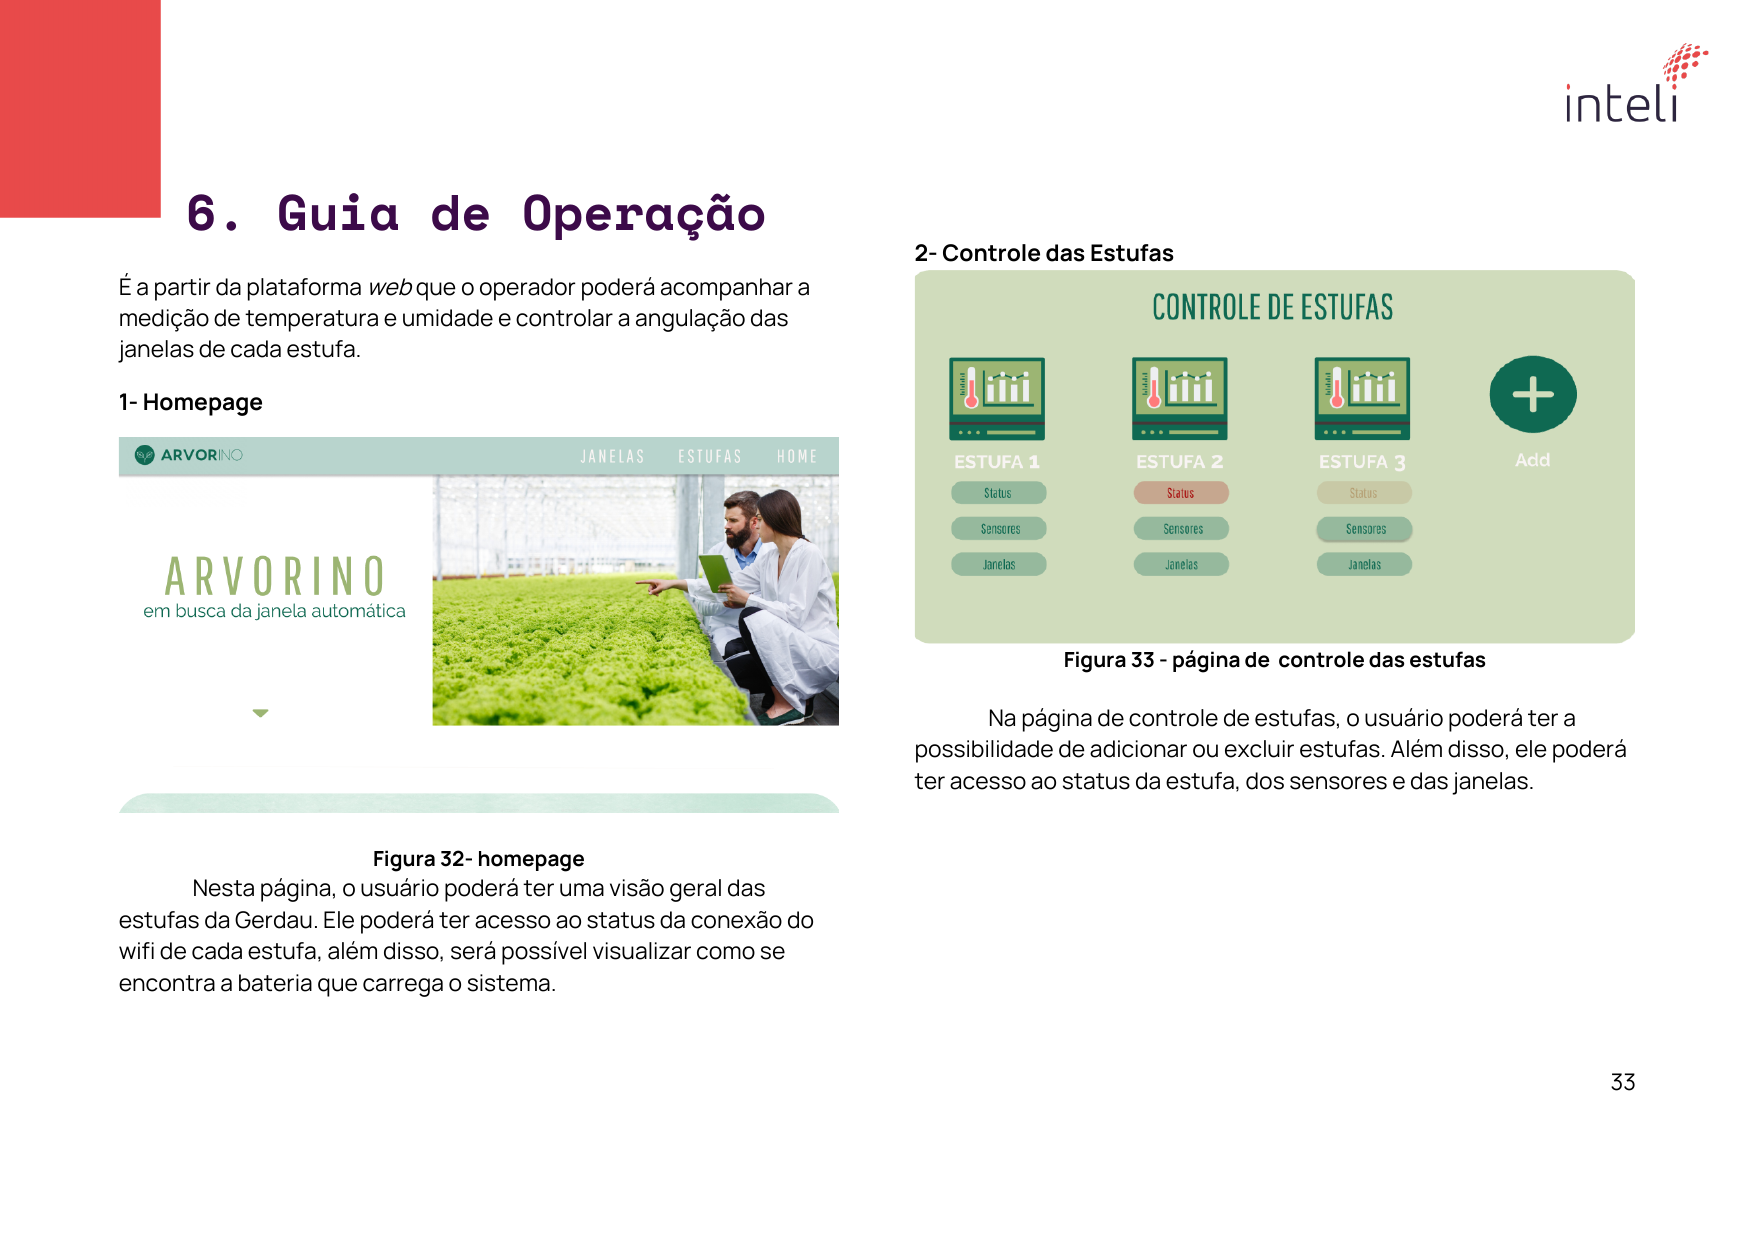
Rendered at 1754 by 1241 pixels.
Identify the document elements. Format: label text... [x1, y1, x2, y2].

text Figura 32- homepage [118, 844, 839, 872]
text Nesta página, o usuário poderá ter uma visão geral das estufas da Gerdau. Ele poderá ter acesso ao status da conexão do wifi de cada estufa, além disso, será possível visualizar como se encontra a bateria que carrega o sistema. [118, 872, 839, 998]
text Figura 33 - página de controle das estufas [914, 645, 1636, 673]
picture [1566, 43, 1709, 122]
picture [118, 437, 839, 813]
text 2- Controle das Estufas [914, 237, 1636, 268]
text 1- Homepage [118, 385, 839, 417]
text 6. Guia de Operação [118, 174, 839, 248]
picture [0, 0, 161, 218]
text Na página de controle de estufas, o usuário poderá ter a possibilidade de adicionar ou excluir estufas. Além disso, ele poderá ter acesso ao status da estufa, dos sensores e das janelas. [914, 702, 1636, 796]
picture [914, 268, 1635, 646]
text É a partir da plataforma web que o operador poderá acompanhar a medição de temperatura e umidade e controlar a angulação das janelas de cada estufa. [118, 271, 839, 364]
